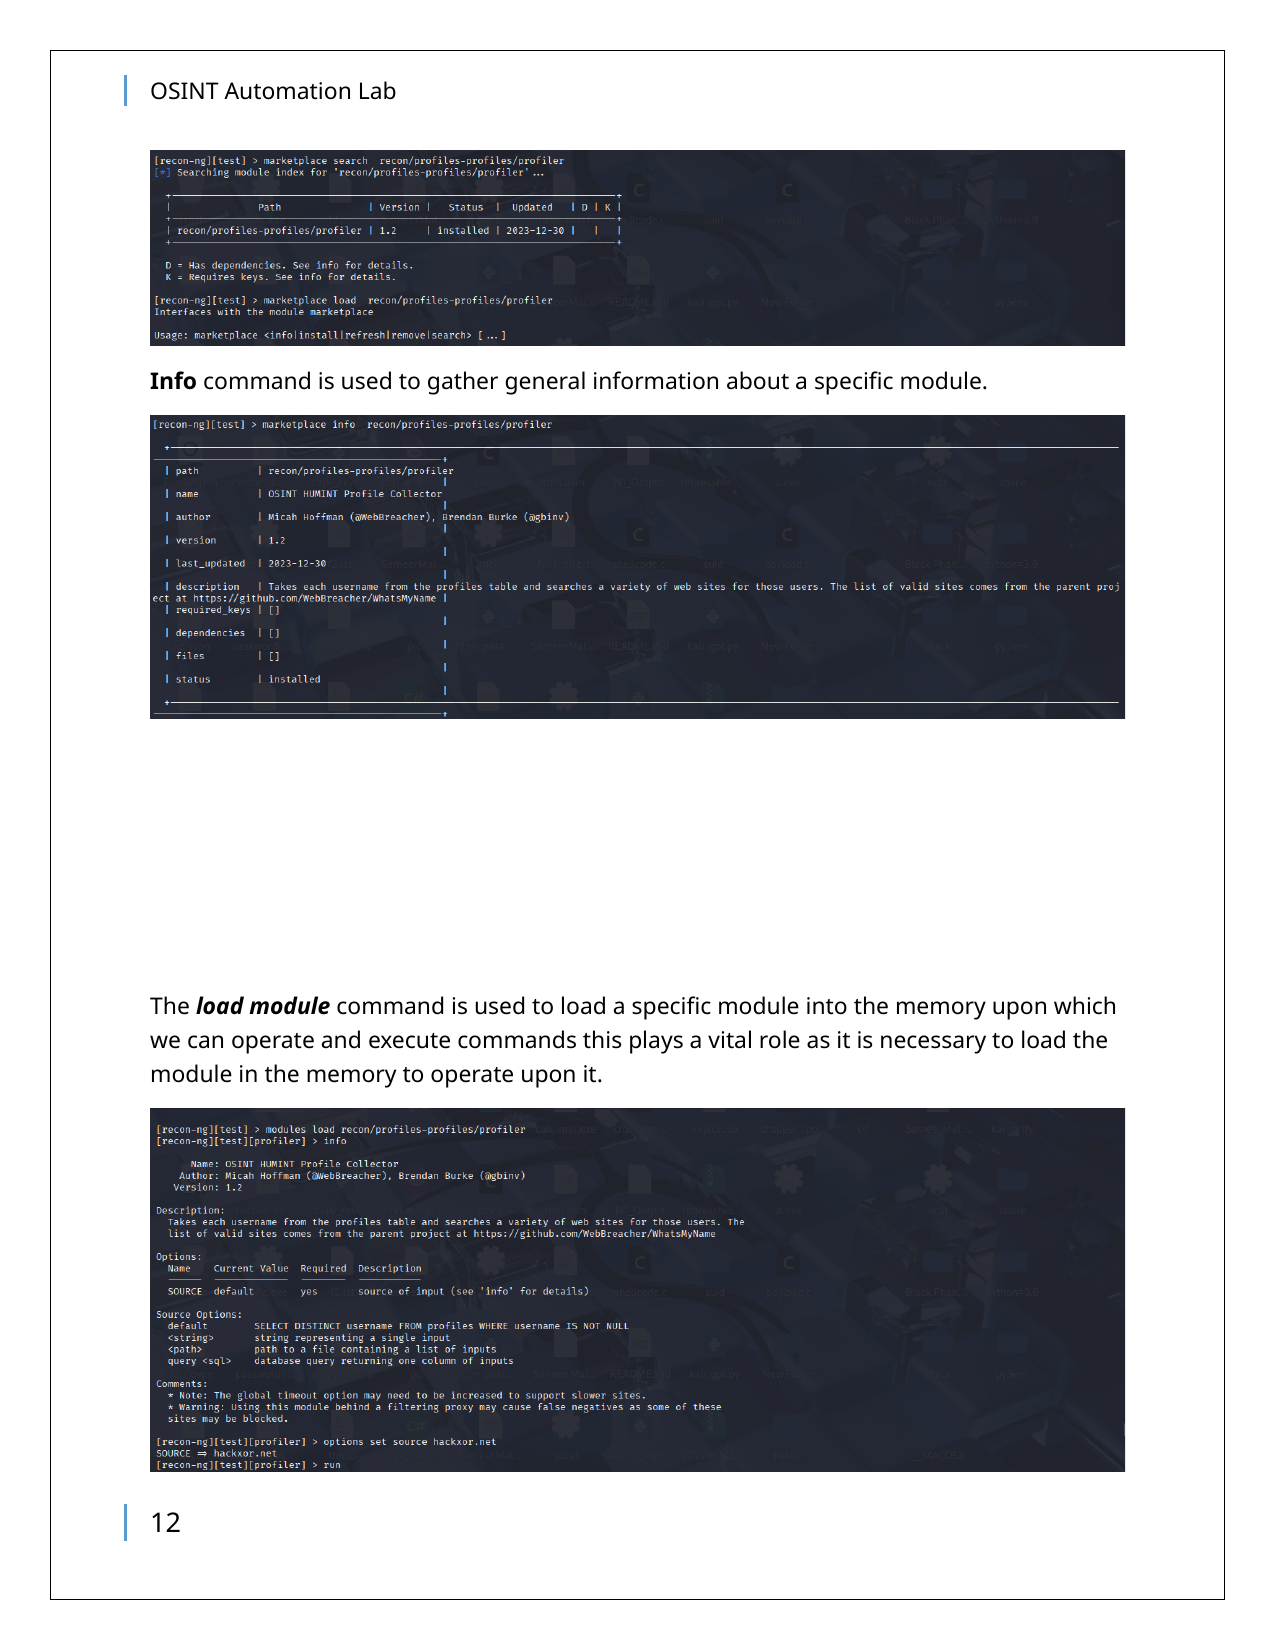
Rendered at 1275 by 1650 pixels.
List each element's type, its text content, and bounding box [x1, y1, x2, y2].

text The load module command is used to load a specific module into the memory upon which we can operate and execute commands this plays a vital role as it is necessary to load the module in the memory to operate upon it. [150, 990, 1125, 1089]
picture [150, 150, 1125, 346]
picture [150, 1108, 1125, 1472]
picture [150, 415, 1125, 719]
text Info command is used to gather general information about a specific module. [150, 365, 1125, 396]
